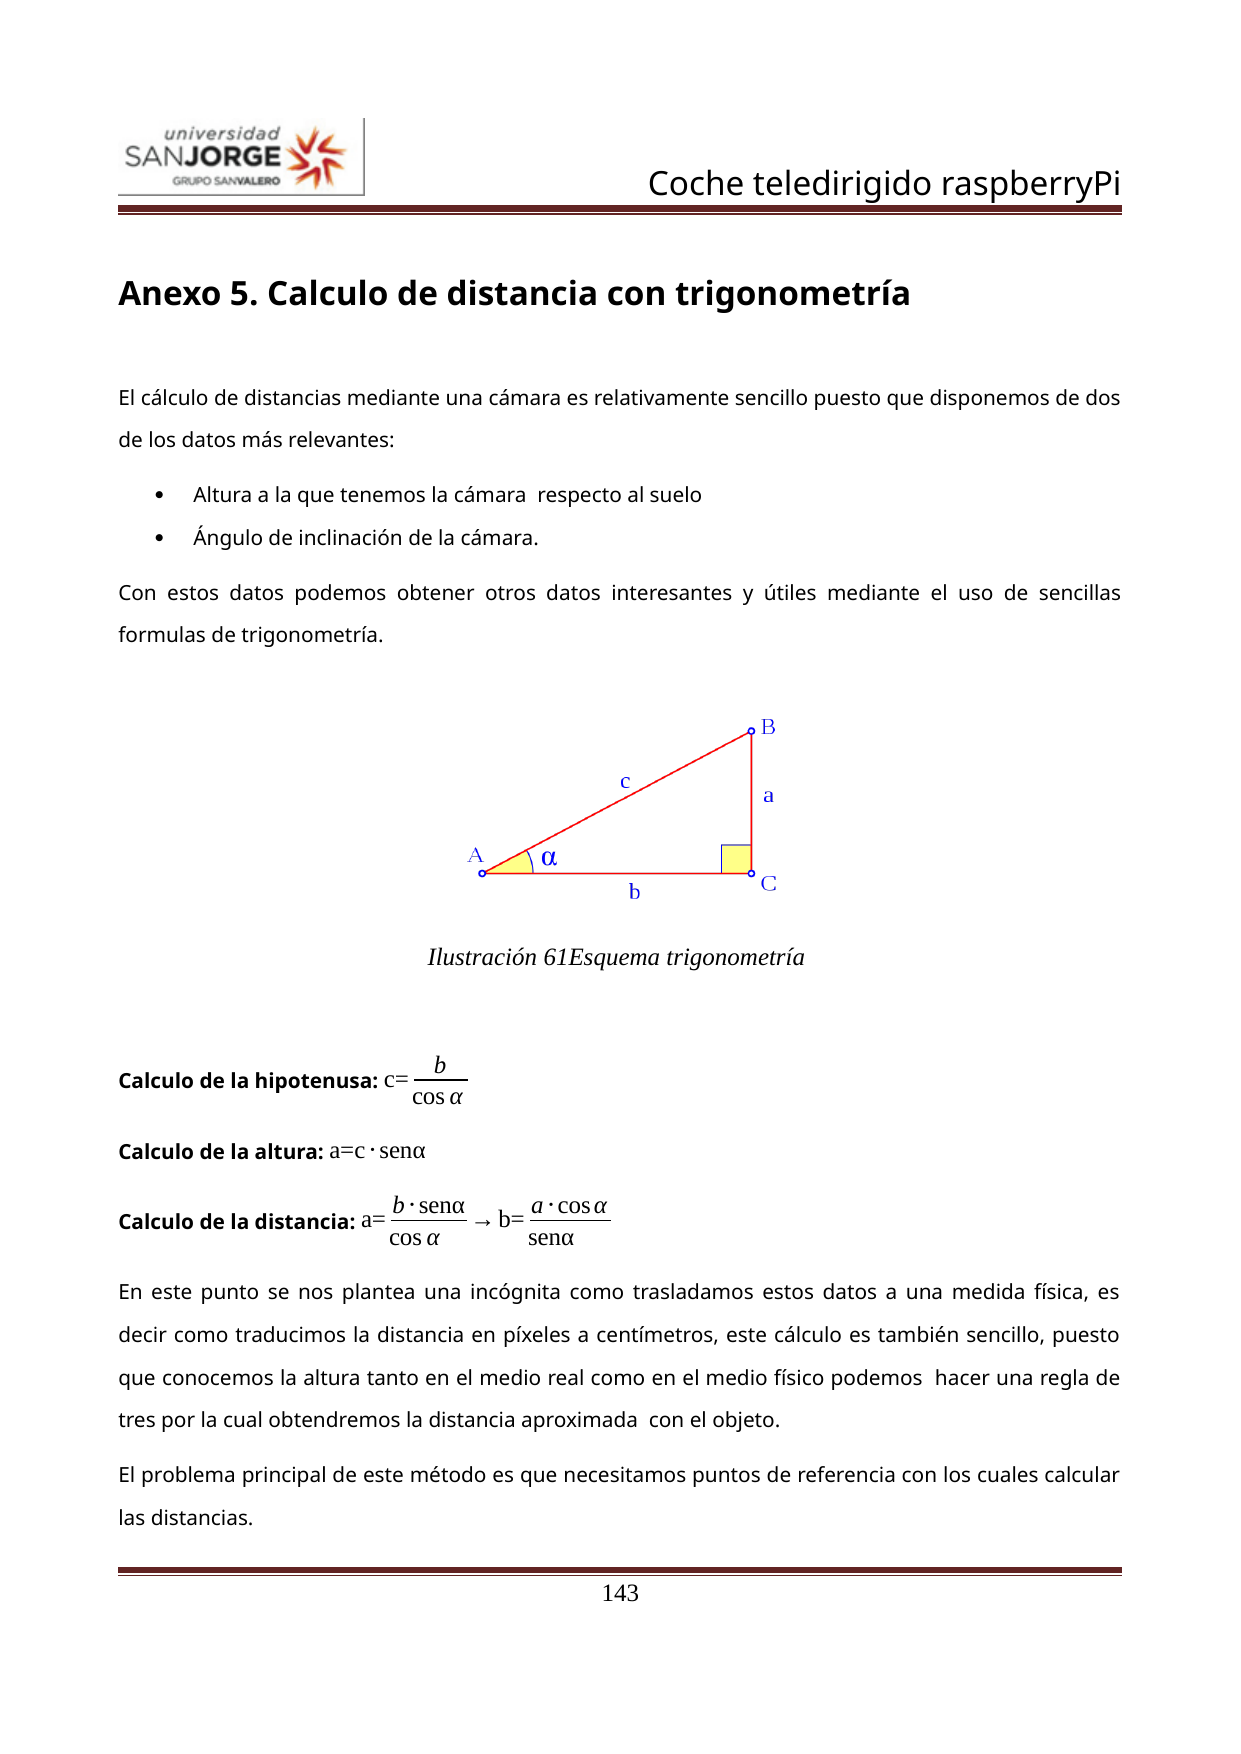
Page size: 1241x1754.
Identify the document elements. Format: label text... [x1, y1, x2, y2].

text Calculo de la hipotenusa: [118, 1051, 1122, 1110]
text El problema principal de este método es que necesitamos puntos de referencia con los cuales calcular las distancias. [118, 1460, 1122, 1531]
list Ángulo de inclinación de la cámara. [156, 523, 1122, 551]
picture [437, 688, 796, 916]
text Con estos datos podemos obtener otros datos interesantes y útiles mediante el uso de sencillas formulas de trigonometría. [118, 578, 1122, 649]
subtitle Anexo 5. Calculo de distancia con trigonometría [118, 269, 1122, 315]
text Calculo de la altura: [118, 1137, 1122, 1165]
text Calculo de la distancia: [118, 1192, 1122, 1251]
text En este punto se nos plantea una incógnita como trasladamos estos datos a una medida física, es decir como traducimos la distancia en píxeles a centímetros, este cálculo es también sencillo, puesto que conocemos la altura tanto en el medio real como en el medio físico podemos hacer una regla de tres por la cual obtendremos la distancia aproximada con el objeto. [118, 1277, 1122, 1434]
list Altura a la que tenemos la cámara respecto al suelo [156, 480, 1122, 509]
picture [118, 118, 365, 196]
text El cálculo de distancias mediante una cámara es relativamente sencillo puesto que disponemos de dos de los datos más relevantes: [118, 383, 1122, 454]
